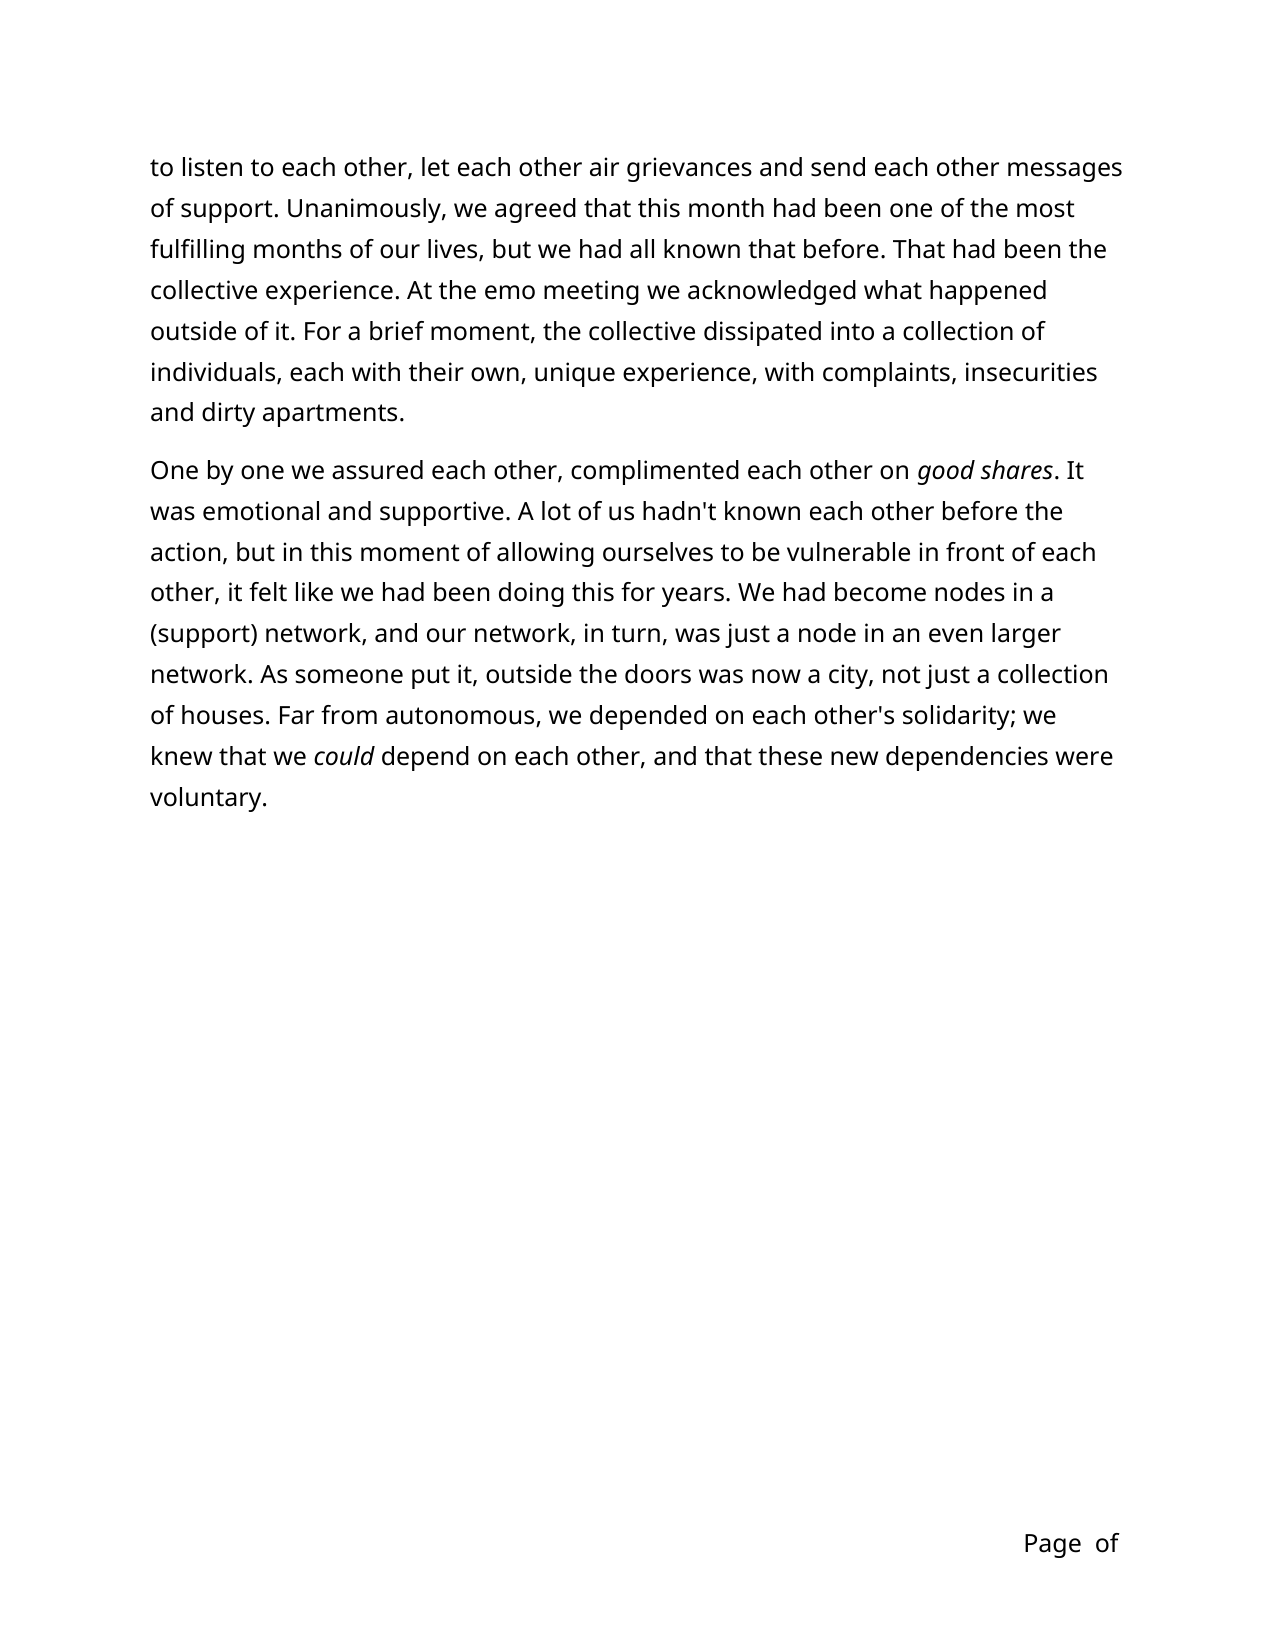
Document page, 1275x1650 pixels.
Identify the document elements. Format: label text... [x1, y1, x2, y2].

text One by one we assured each other, complimented each other on good shares. It was emotional and supportive. A lot of us hadn't known each other before the action, but in this moment of allowing ourselves to be vulnerable in front of each other, it felt like we had been doing this for years. We had become nodes in a (support) network, and our network, in turn, was just a node in an even larger network. As someone put it, outside the doors was now a city, not just a collection of houses. Far from autonomous, we depended on each other's solidarity; we knew that we could depend on each other, and that these new dependencies were voluntary. [150, 452, 1125, 813]
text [150, 150, 1125, 429]
